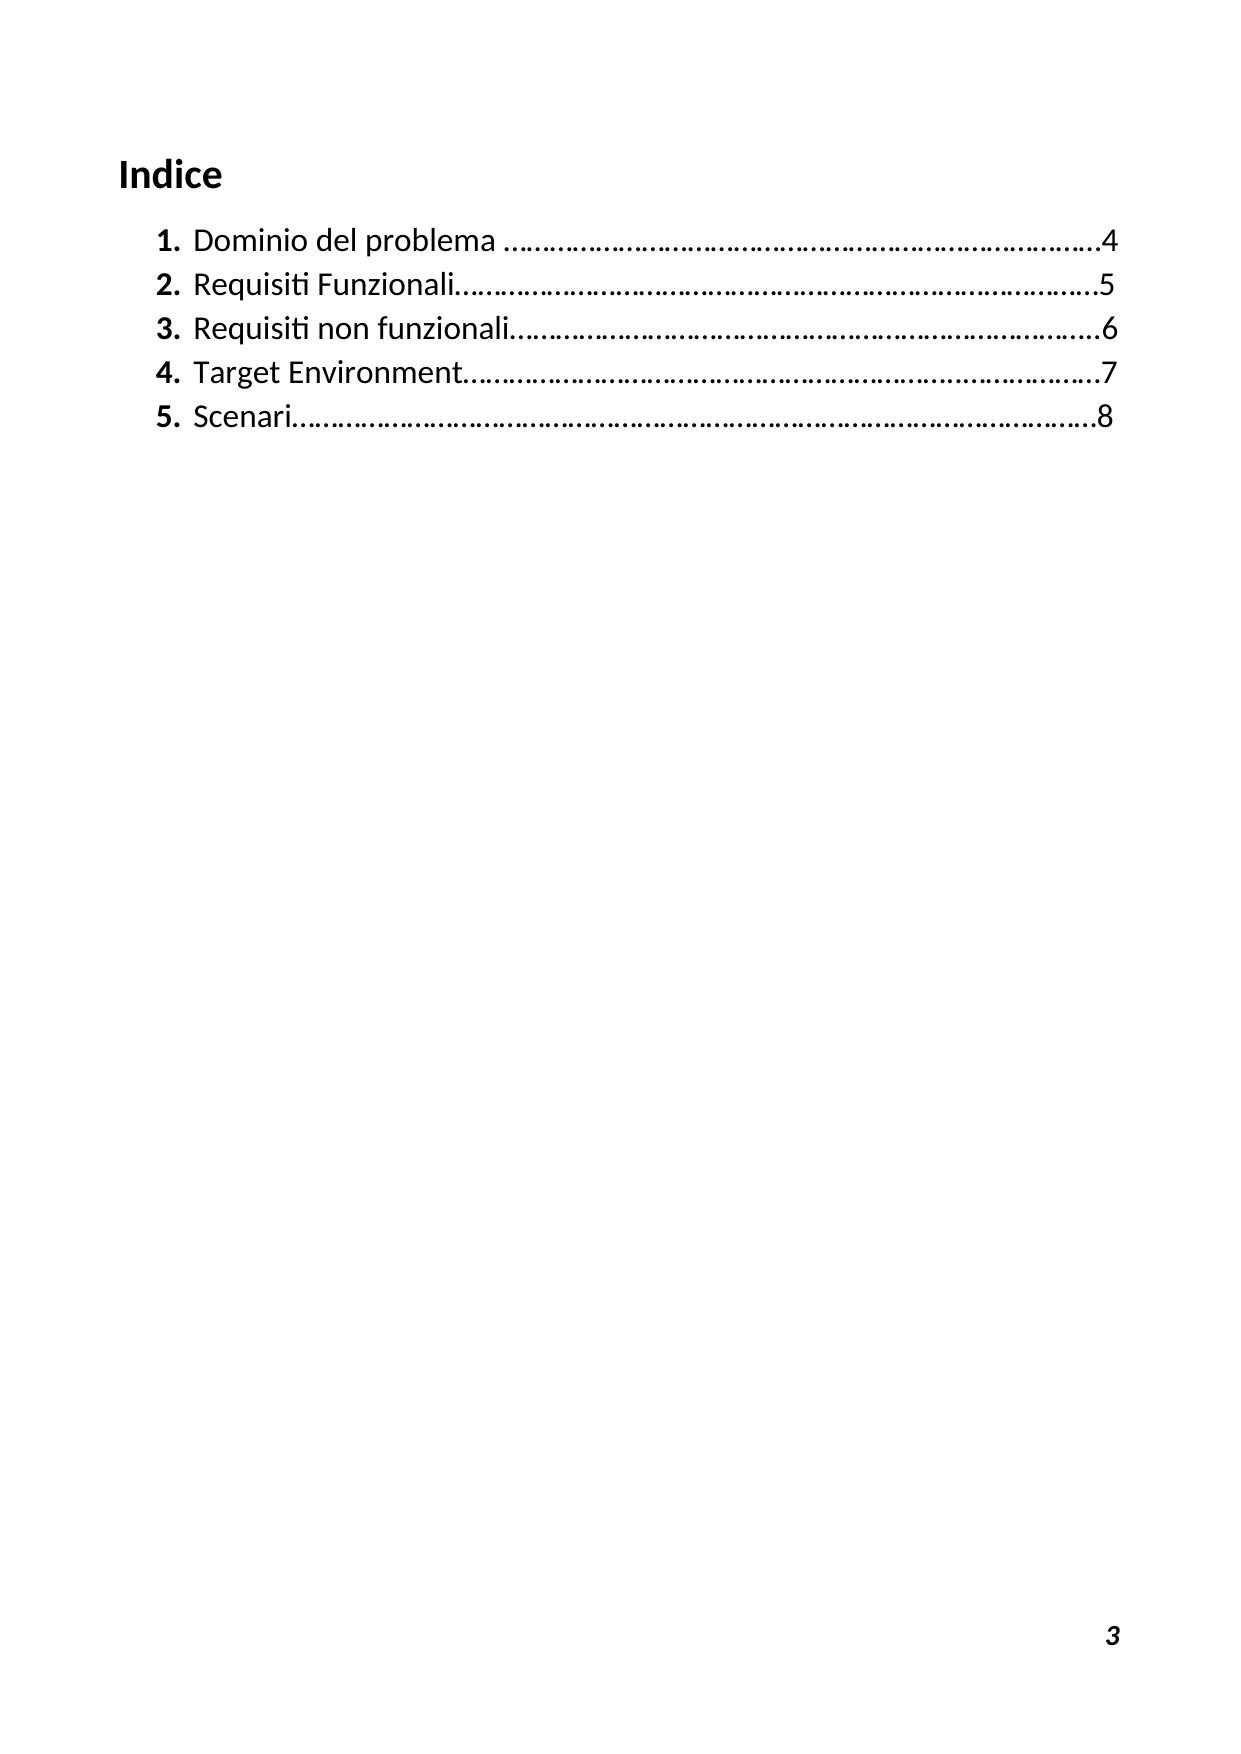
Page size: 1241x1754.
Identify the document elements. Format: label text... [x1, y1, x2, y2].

list Requisiti non funzionali…………………………………………………………………..6 [156, 307, 1122, 348]
list Requisiti Funzionali…………………………………………………………………………5 [156, 263, 1122, 304]
list Scenari……………………………………………………………………………………………8 [156, 395, 1122, 436]
list Target Environment………………………………………………………..………………7 [156, 351, 1122, 392]
text Indice [118, 148, 1122, 198]
list Dominio del problema ……………………………………………………………………4 [156, 219, 1122, 260]
